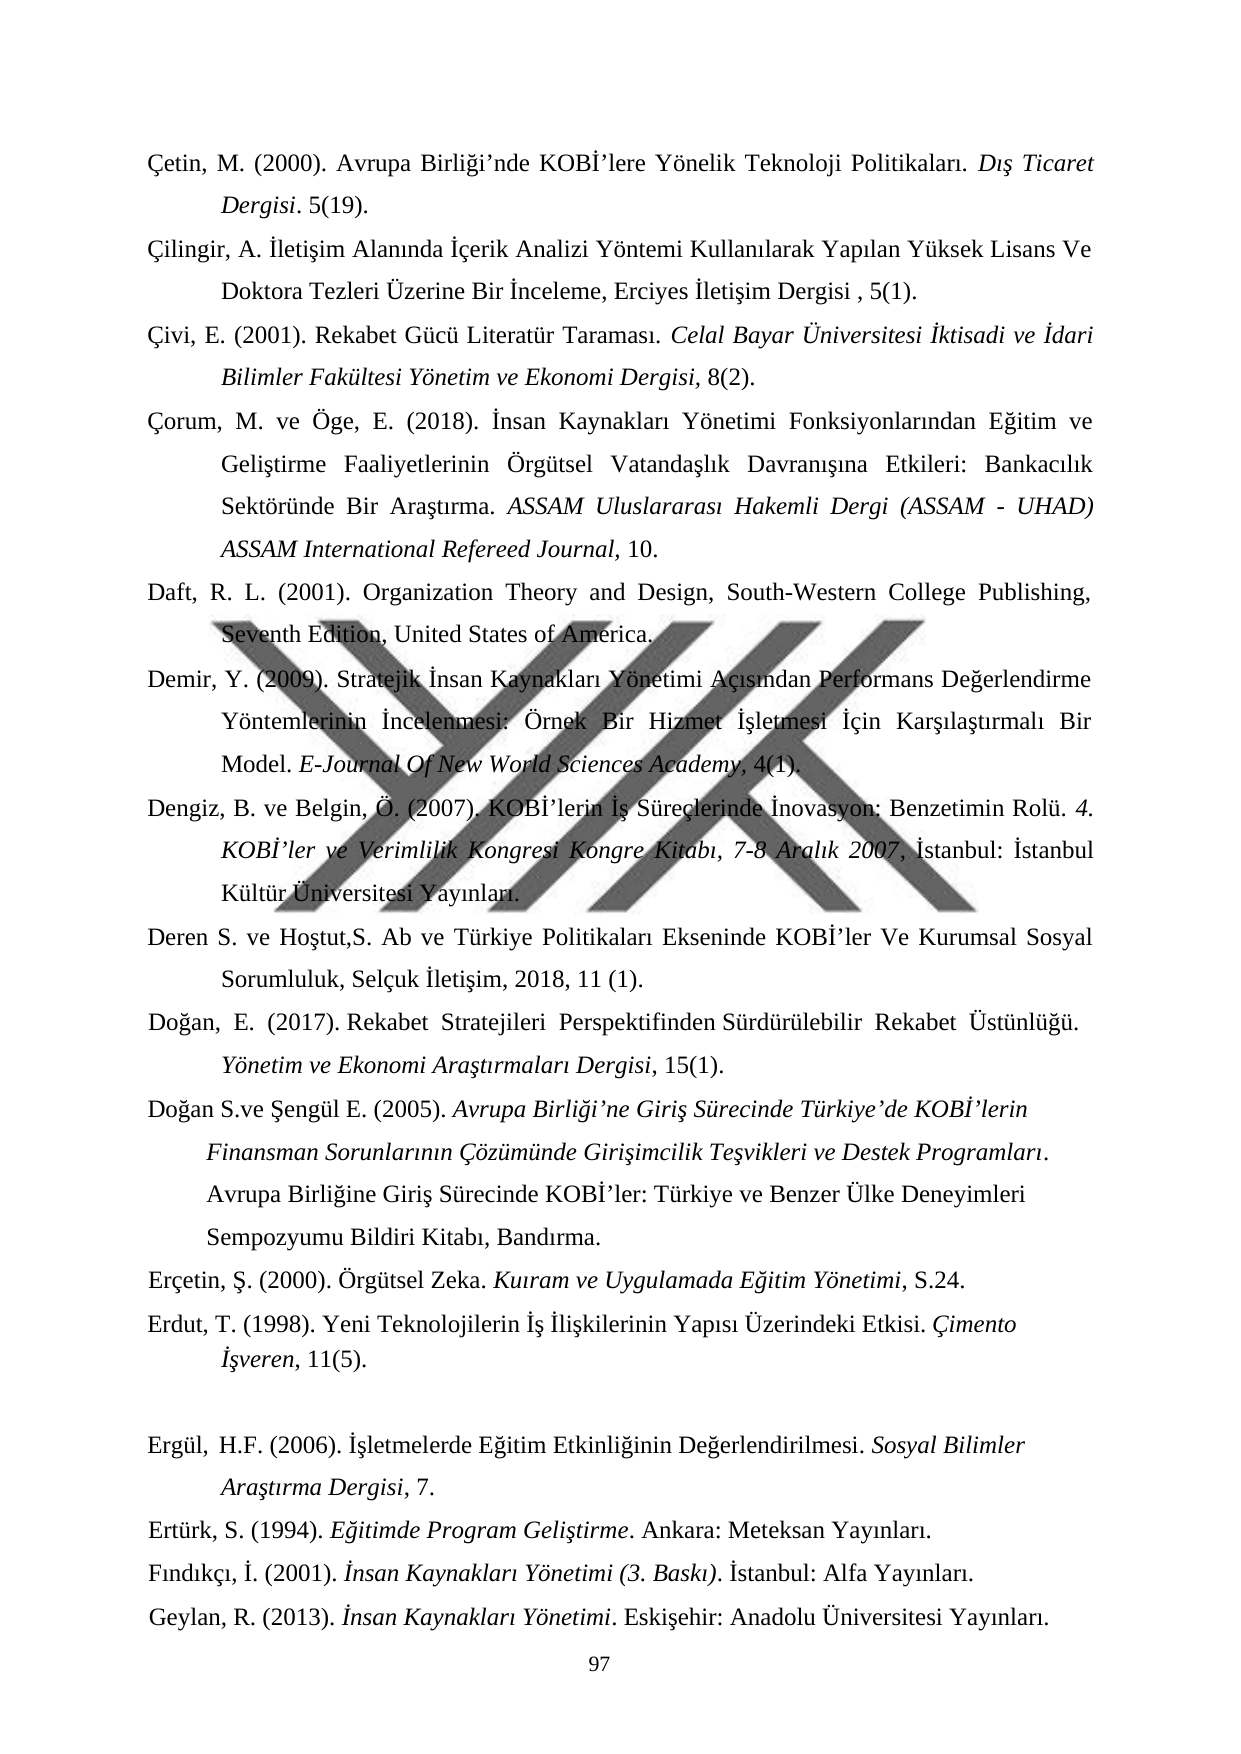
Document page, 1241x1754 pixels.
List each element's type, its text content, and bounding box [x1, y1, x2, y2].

picture [208, 648, 980, 664]
text Çorum, M. ve Öge, E. (2018). İnsan Kaynakları Yönetimi Fonksiyonlarından Eğitim ve Geliştirme Faaliyetlerinin Örgütsel Vatandaşlık Davranışına Etkileri: Bankacılık Sektöründe Bir Araştırma. ASSAM Uluslararası Hakemli Dergi (ASSAM - UHAD) ASSAM International Refereed Journal, 10. [147, 406, 1094, 562]
text Doğan S.ve Şengül E. (2005). Avrupa Birliği’ne Giriş Sürecinde Türkiye’de KOBİ’lerin Finansman Sorunlarının Çözümünde Girişimcilik Teşvikleri ve Destek Programları. Avrupa Birliğine Giriş Sürecinde KOBİ’ler: Türkiye ve Benzer Ülke Deneyimleri Sempozyumu Bildiri Kitabı, Bandırma. [147, 1094, 1050, 1251]
text Erdut, T. (1998). Yeni Teknolojilerin İş İlişkilerinin Yapısı Üzerindeki Etkisi. Çimento İşveren, 11(5). [147, 1309, 1094, 1373]
text Erçetin, Ş. (2000). Örgütsel Zeka. Kuıram ve Uygulamada Eğitim Yönetimi, S.24. [148, 1265, 1094, 1293]
text Yönetim ve Ekonomi Araştırmaları Dergisi, 15(1). [221, 1050, 1094, 1078]
text Dengiz, B. ve Belgin, Ö. (2007). KOBİ’lerin İş Süreçlerinde İnovasyon: Benzetimin Rolü. 4. KOBİ’ler ve Verimlilik Kongresi Kongre Kitabı, 7-8 Aralık 2007, İstanbul: İstanbul Kültür Üniversitesi Yayınları. [147, 793, 1094, 906]
text Deren S. ve Hoştut,S. Ab ve Türkiye Politikaları Ekseninde KOBİ’ler Ve Kurumsal Sosyal Sorumluluk, Selçuk İletişim, 2018, 11 (1). [147, 922, 1094, 993]
text Fındıkçı, İ. (2001). İnsan Kaynakları Yönetimi (3. Baskı). İstanbul: Alfa Yayınları. [148, 1558, 1094, 1587]
picture [208, 777, 980, 793]
text Çilingir, A. İletişim Alanında İçerik Analizi Yöntemi Kullanılarak Yapılan Yüksek Lisans Ve Doktora Tezleri Üzerine Bir İnceleme, Erciyes İletişim Dergisi , 5(1). [147, 234, 1092, 305]
text Ertürk, S. (1994). Eğitimde Program Geliştirme. Ankara: Meteksan Yayınları. [148, 1515, 1094, 1544]
picture [208, 906, 980, 919]
text Geylan, R. (2013). İnsan Kaynakları Yönetimi. Eskişehir: Anadolu Üniversitesi Yayınları. 97 [148, 1602, 1050, 1676]
text Ergül, H.F. (2006). İşletmelerde Eğitim Etkinliğinin Değerlendirilmesi. Sosyal Bilimler Araştırma Dergisi, 7. [147, 1430, 1094, 1501]
text Çetin, M. (2000). Avrupa Birliği’nde KOBİ’lere Yönelik Teknoloji Politikaları. Dış Ticaret Dergisi. 5(19). [147, 148, 1094, 219]
text Demir, Y. (2009). Stratejik İnsan Kaynakları Yönetimi Açısından Performans Değerlendirme Yöntemlerinin İncelenmesi: Örnek Bir Hizmet İşletmesi İçin Karşılaştırmalı Bir Model. E-Journal Of New World Sciences Academy, 4(1). [147, 664, 1092, 777]
text Daft, R. L. (2001). Organization Theory and Design, South-Western College Publishing, Seventh Edition, United States of America. [147, 577, 1092, 648]
text Doğan, E. (2017). Rekabet Stratejileri Perspektifinden Sürdürülebilir Rekabet Üstünlüğü. [148, 1007, 1094, 1036]
text Çivi, E. (2001). Rekabet Gücü Literatür Taraması. Celal Bayar Üniversitesi İktisadi ve İdari Bilimler Fakültesi Yönetim ve Ekonomi Dergisi, 8(2). [147, 320, 1094, 391]
